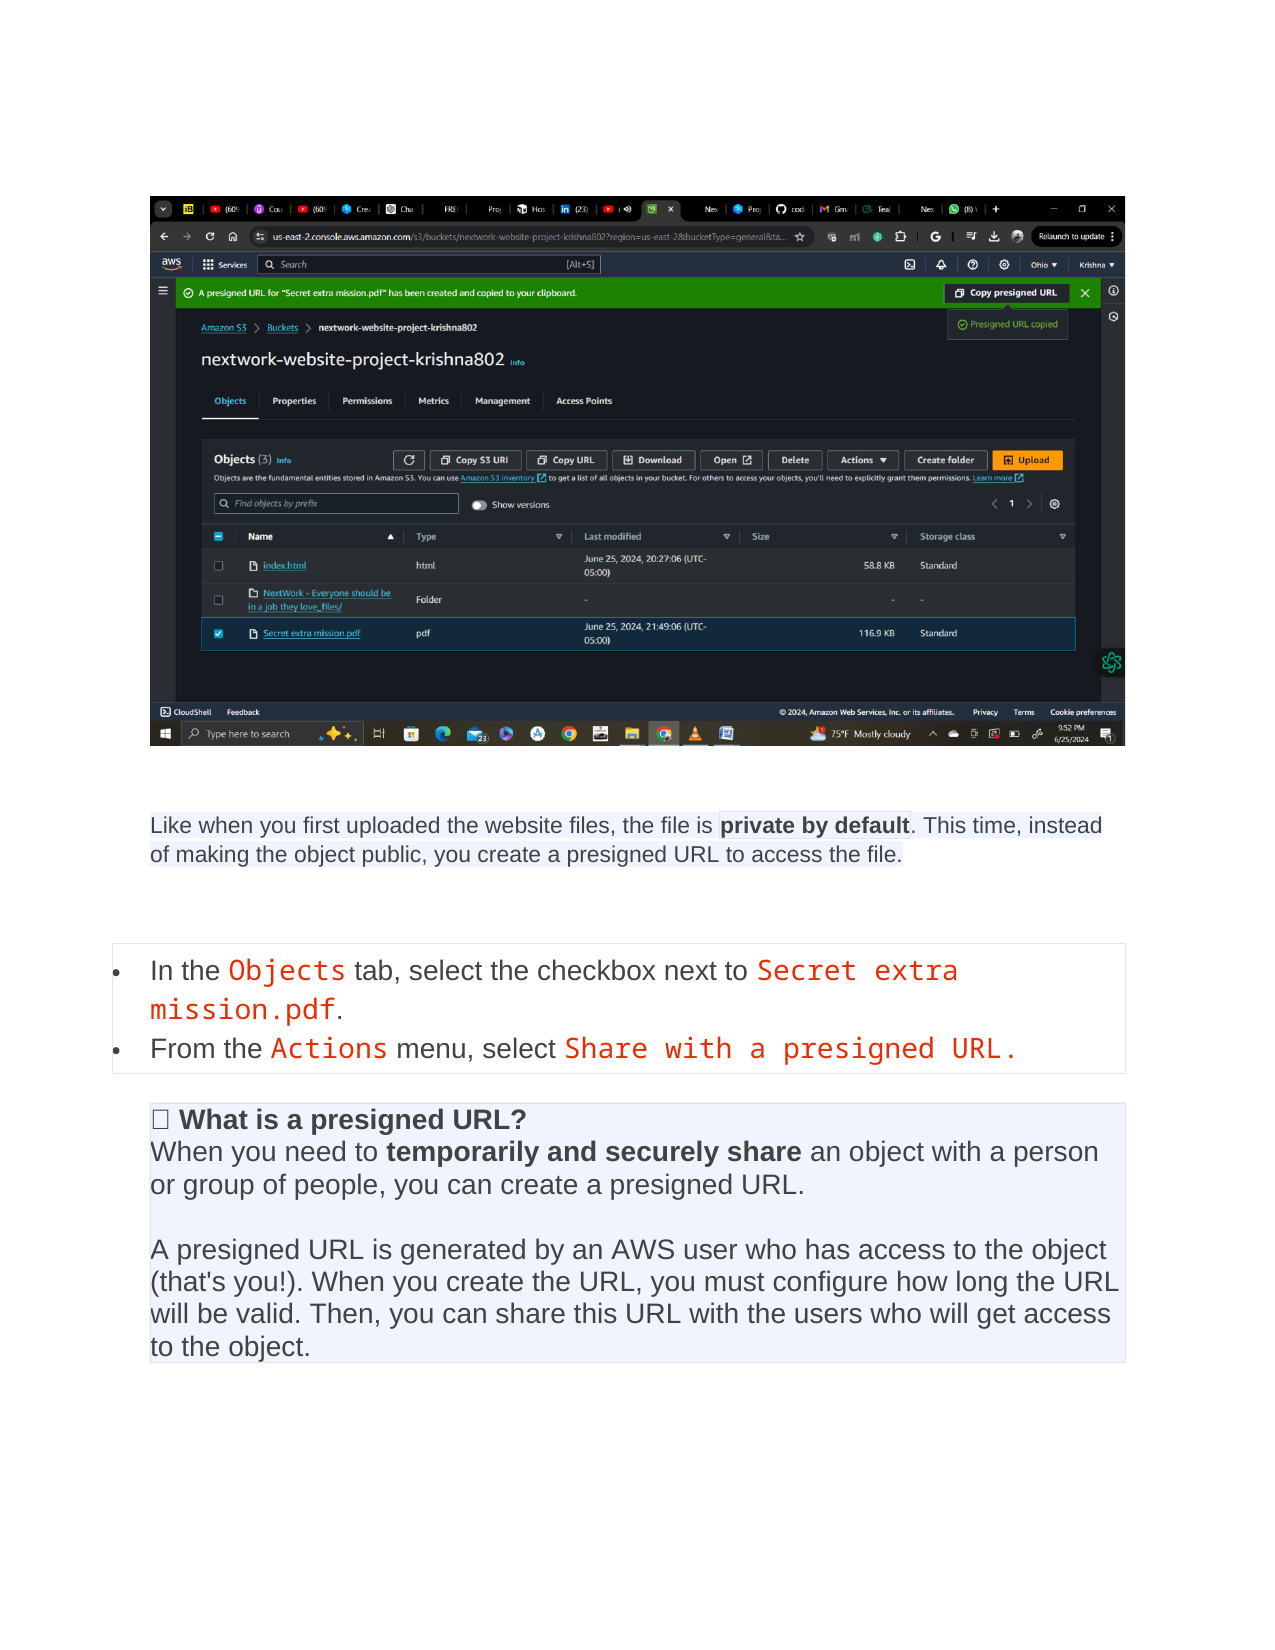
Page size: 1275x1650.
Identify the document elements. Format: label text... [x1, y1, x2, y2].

list In the Objects tab, select the checkbox next to Secret extra mission.pdf. [113, 944, 1125, 1021]
text 💡 What is a presigned URL? When you need to temporarily and securely share an object with a person or group of people, you can create a presigned URL. A presigned URL is generated by an AWS user who has access to the object (that's you!). When you create the URL, you must configure how long the URL will be valid. Then, you can share this URL with the users who will get access to the object. [151, 1104, 1125, 1362]
list From the Actions menu, select Share with a presigned URL. [113, 1021, 1125, 1073]
text Like when you first uploaded the website files, the file is private by default. This time, instead of making the object public, you create a presigned URL to access the file. [150, 811, 1125, 867]
picture [150, 196, 1125, 746]
